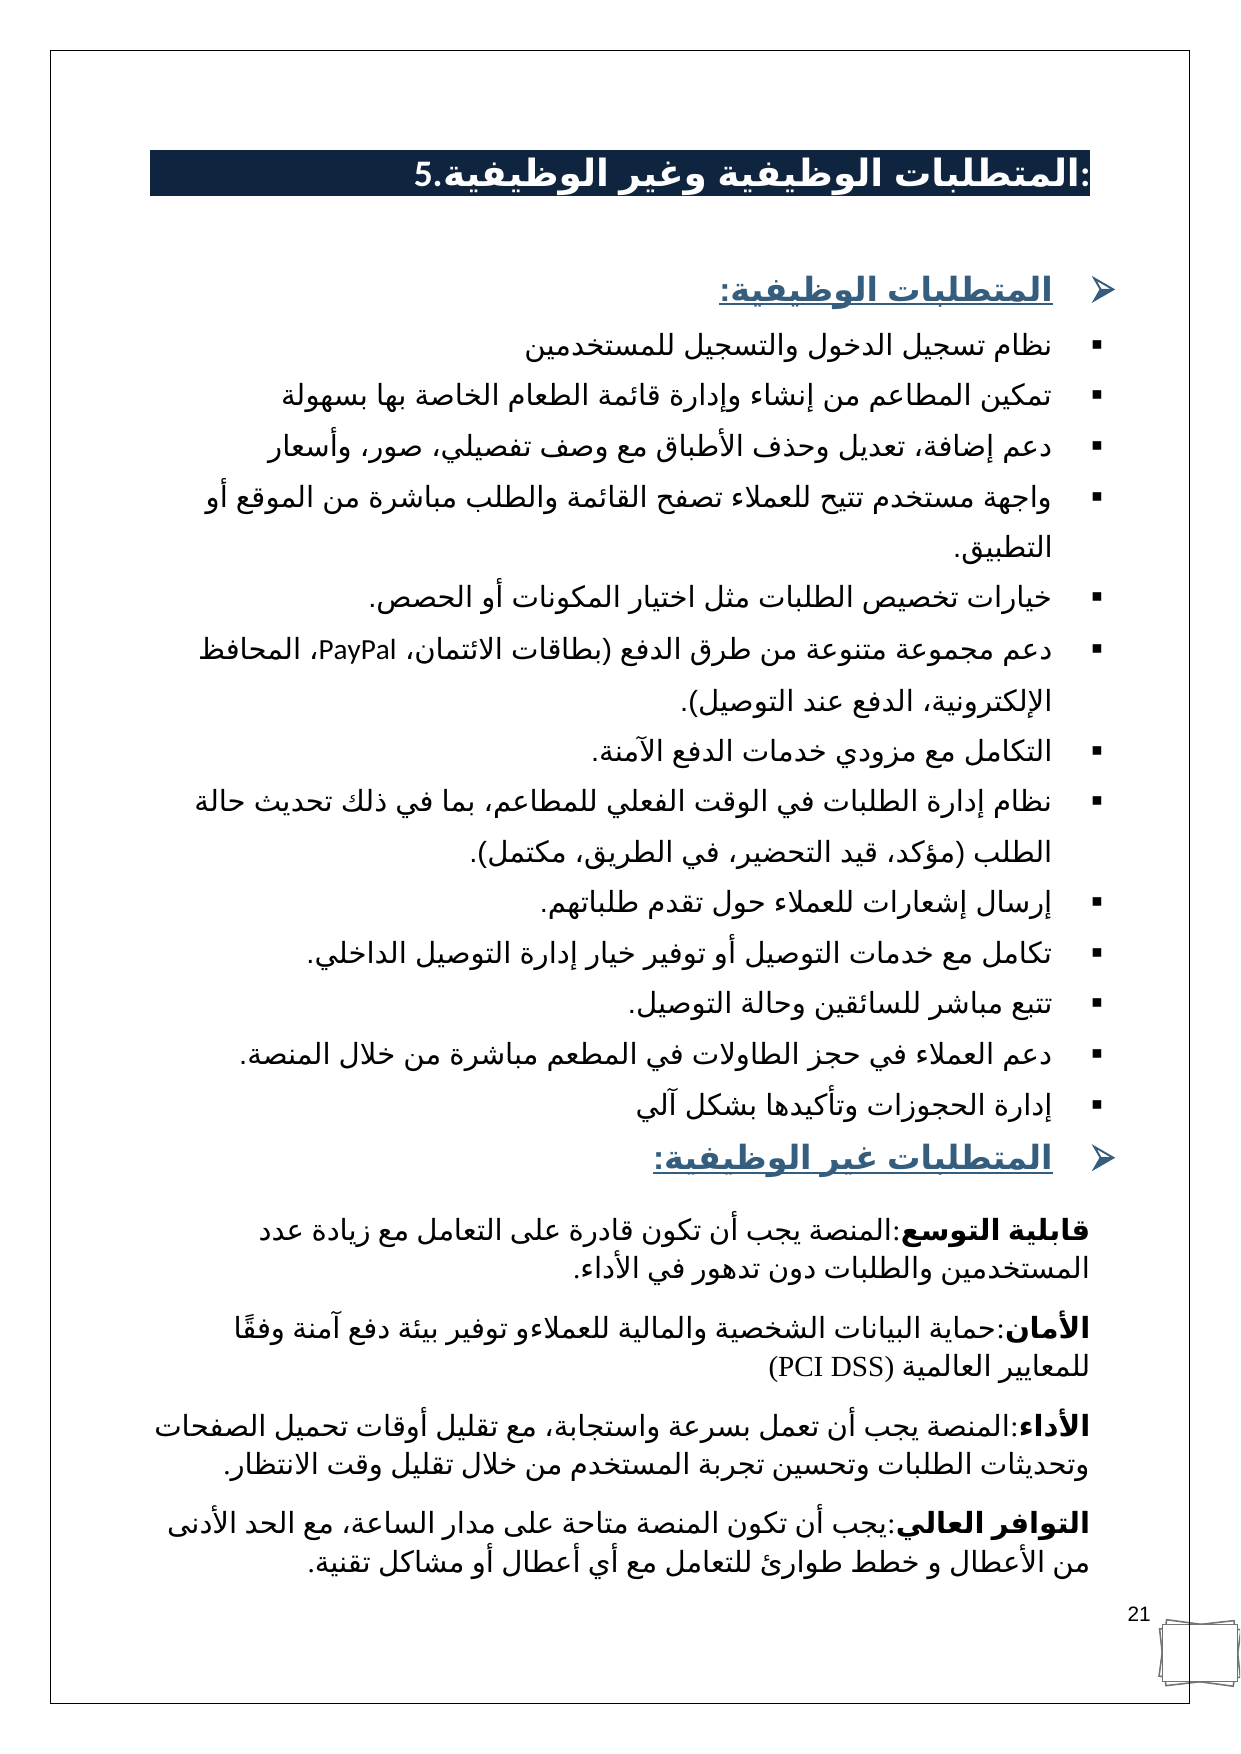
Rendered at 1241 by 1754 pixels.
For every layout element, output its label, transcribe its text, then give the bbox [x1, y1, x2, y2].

text التوافر العالي:يجب أن تكون المنصة متاحة على مدار الساعة، مع الحد الأدنى من الأعطال و خطط طوارئ للتعامل مع أي أعطال أو مشاكل تقنية. [150, 1507, 1090, 1579]
list المتطلبات غير الوظيفية: [150, 1138, 1090, 1177]
list تتبع مباشر للسائقين وحالة التوصيل. [150, 987, 1090, 1020]
list تكامل مع خدمات التوصيل أو توفير خيار إدارة التوصيل الداخلي. [150, 936, 1090, 970]
list دعم مجموعة متنوعة من طرق الدفع (بطاقات الائتمان، PayPal، المحافظ الإلكترونية، الدفع عند التوصيل). [150, 631, 1090, 717]
list دعم العملاء في حجز الطاولات في المطعم مباشرة من خلال المنصة. [150, 1037, 1090, 1071]
text قابلية التوسع:المنصة يجب أن تكون قادرة على التعامل مع زيادة عدد المستخدمين والطلبات دون تدهور في الأداء. [150, 1213, 1090, 1285]
text الأداء:المنصة يجب أن تعمل بسرعة واستجابة، مع تقليل أوقات تحميل الصفحات وتحديثات الطلبات وتحسين تجربة المستخدم من خلال تقليل وقت الانتظار. [150, 1409, 1090, 1481]
text الأمان:حماية البيانات الشخصية والمالية للعملاءو توفير بيئة دفع آمنة وفقًا للمعايير العالمية (PCI DSS) [150, 1311, 1090, 1383]
list تمكين المطاعم من إنشاء وإدارة قائمة الطعام الخاصة بها بسهولة [150, 378, 1090, 412]
list واجهة مستخدم تتيح للعملاء تصفح القائمة والطلب مباشرة من الموقع أو التطبيق. [150, 480, 1090, 564]
list المتطلبات الوظيفية: [150, 270, 1090, 308]
list التكامل مع مزودي خدمات الدفع الآمنة. [150, 734, 1090, 768]
list خيارات تخصيص الطلبات مثل اختيار المكونات أو الحصص. [150, 581, 1090, 614]
list نظام إدارة الطلبات في الوقت الفعلي للمطاعم، بما في ذلك تحديث حالة الطلب (مؤكد، قيد التحضير، في الطريق، مكتمل). [150, 784, 1090, 868]
list دعم إضافة، تعديل وحذف الأطباق مع وصف تفصيلي، صور، وأسعار [150, 429, 1090, 463]
text 5.المتطلبات الوظيفية وغير الوظيفية: [150, 150, 1090, 196]
list إدارة الحجوزات وتأكيدها بشكل آلي [150, 1088, 1090, 1122]
list نظام تسجيل الدخول والتسجيل للمستخدمين [150, 328, 1090, 362]
list إرسال إشعارات للعملاء حول تقدم طلباتهم. [150, 885, 1090, 919]
